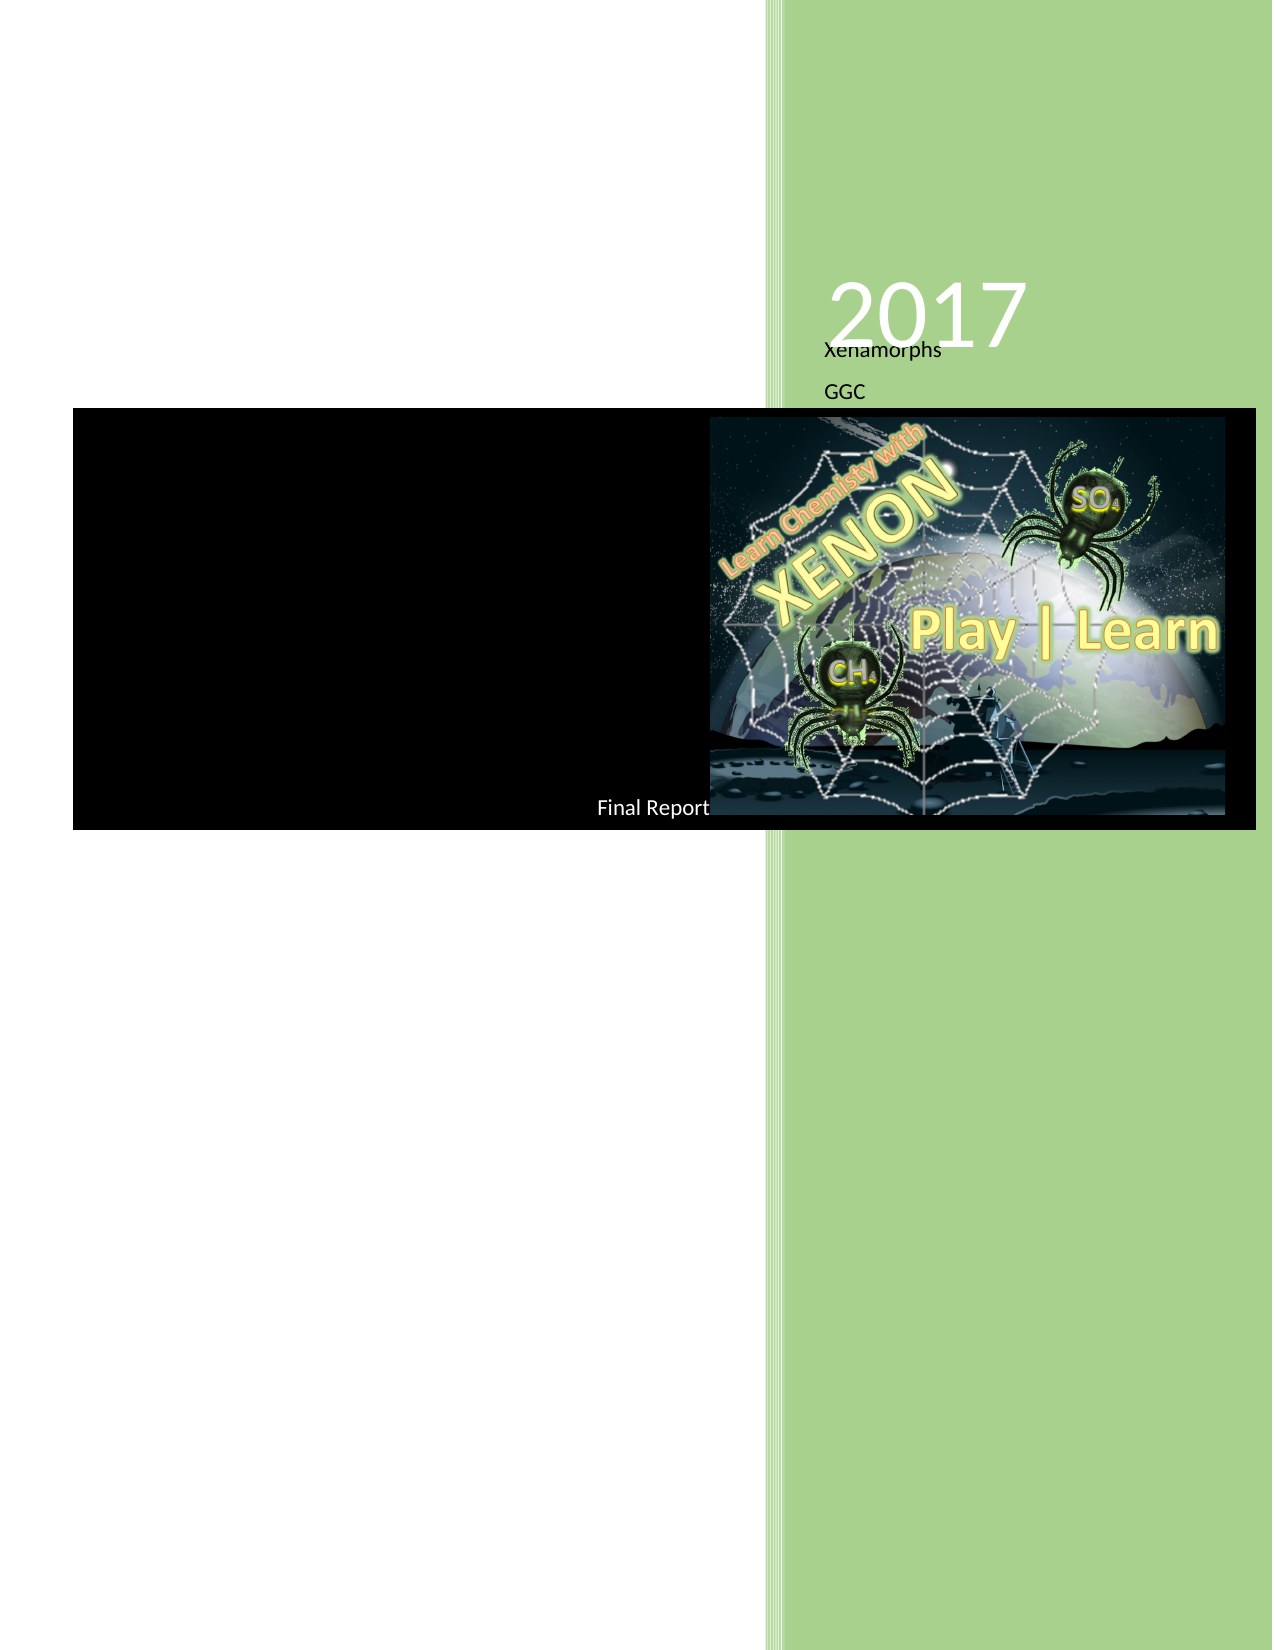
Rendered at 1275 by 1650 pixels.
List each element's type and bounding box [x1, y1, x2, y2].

picture [710, 417, 1225, 815]
